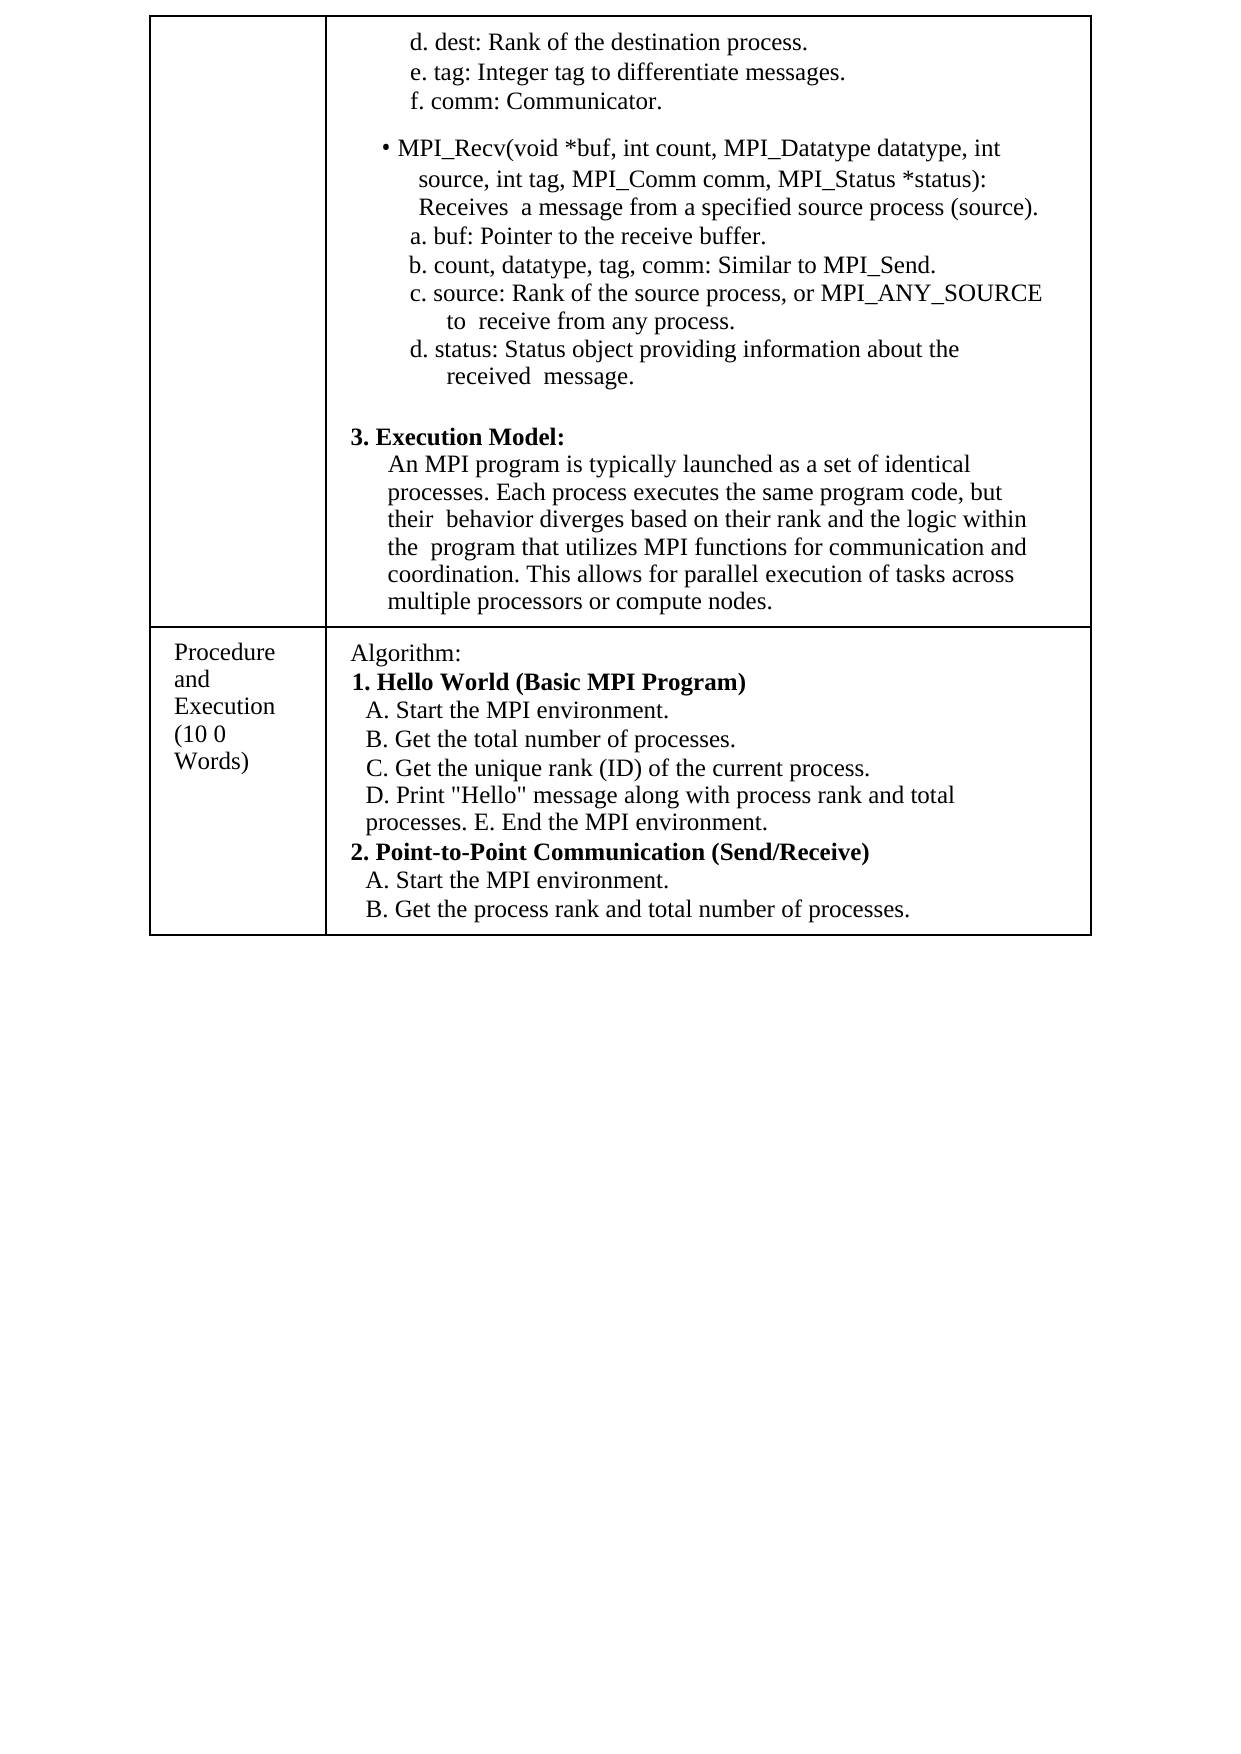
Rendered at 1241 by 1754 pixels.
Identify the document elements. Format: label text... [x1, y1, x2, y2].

table_cell Algorithm: 1. Hello World (Basic MPI Program) A. Start the MPI environment. B. Get the total number of processes. C. Get the unique rank (ID) of the current process. D. Print "Hello" message along with process rank and total processes. E. End the MPI environment. 2. Point-to-Point Communication (Send/Receive) A. Start the MPI environment. B. Get the process rank and total number of processes. [327, 628, 1090, 933]
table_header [327, 17, 1090, 626]
table_cell Procedure and Execution (10 0 Words) [151, 628, 325, 933]
table_header [151, 17, 325, 626]
